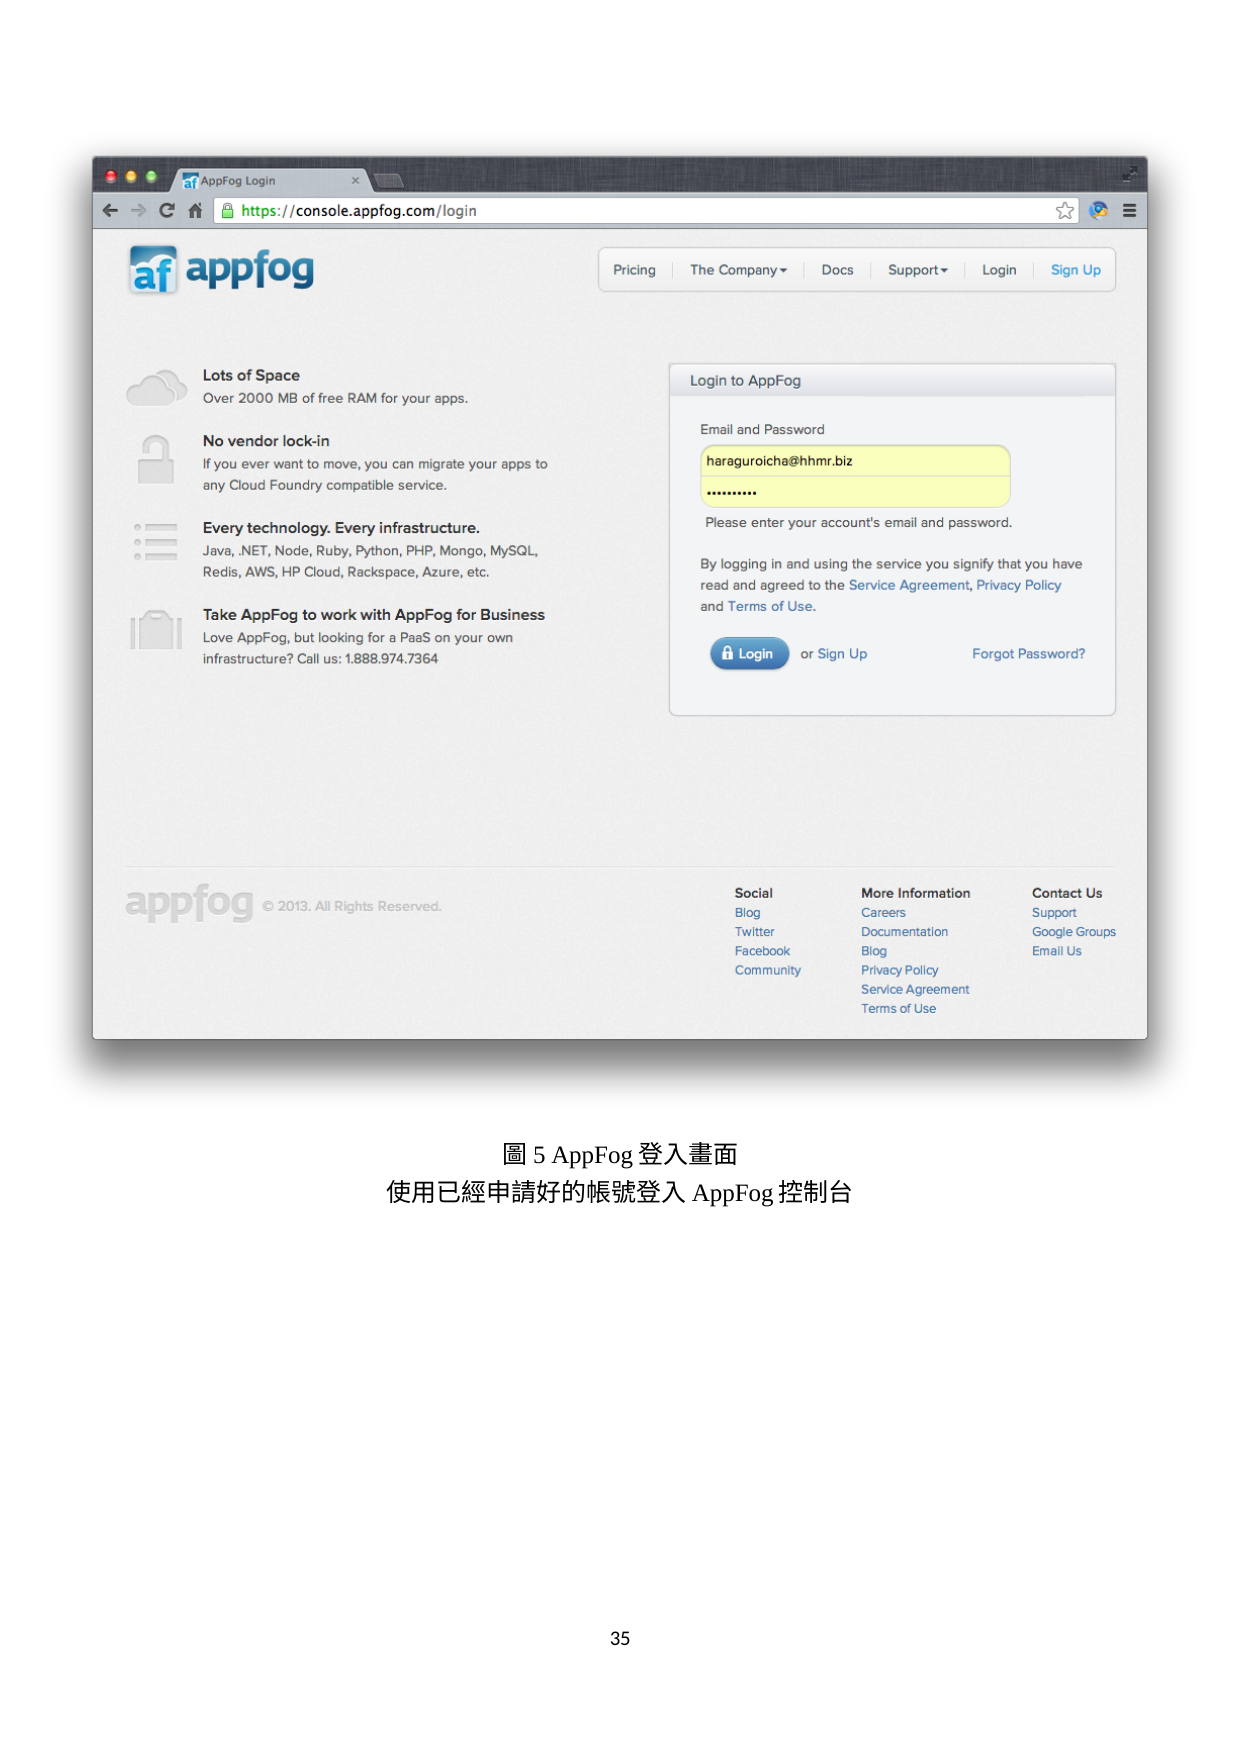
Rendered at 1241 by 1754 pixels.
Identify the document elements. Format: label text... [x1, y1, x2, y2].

picture [35, 121, 1205, 1119]
text 圖 5 AppFog登入畫面 [1, 1134, 1239, 1172]
text 使用已經申請好的帳號登入AppFog控制台 [118, 1172, 1122, 1209]
